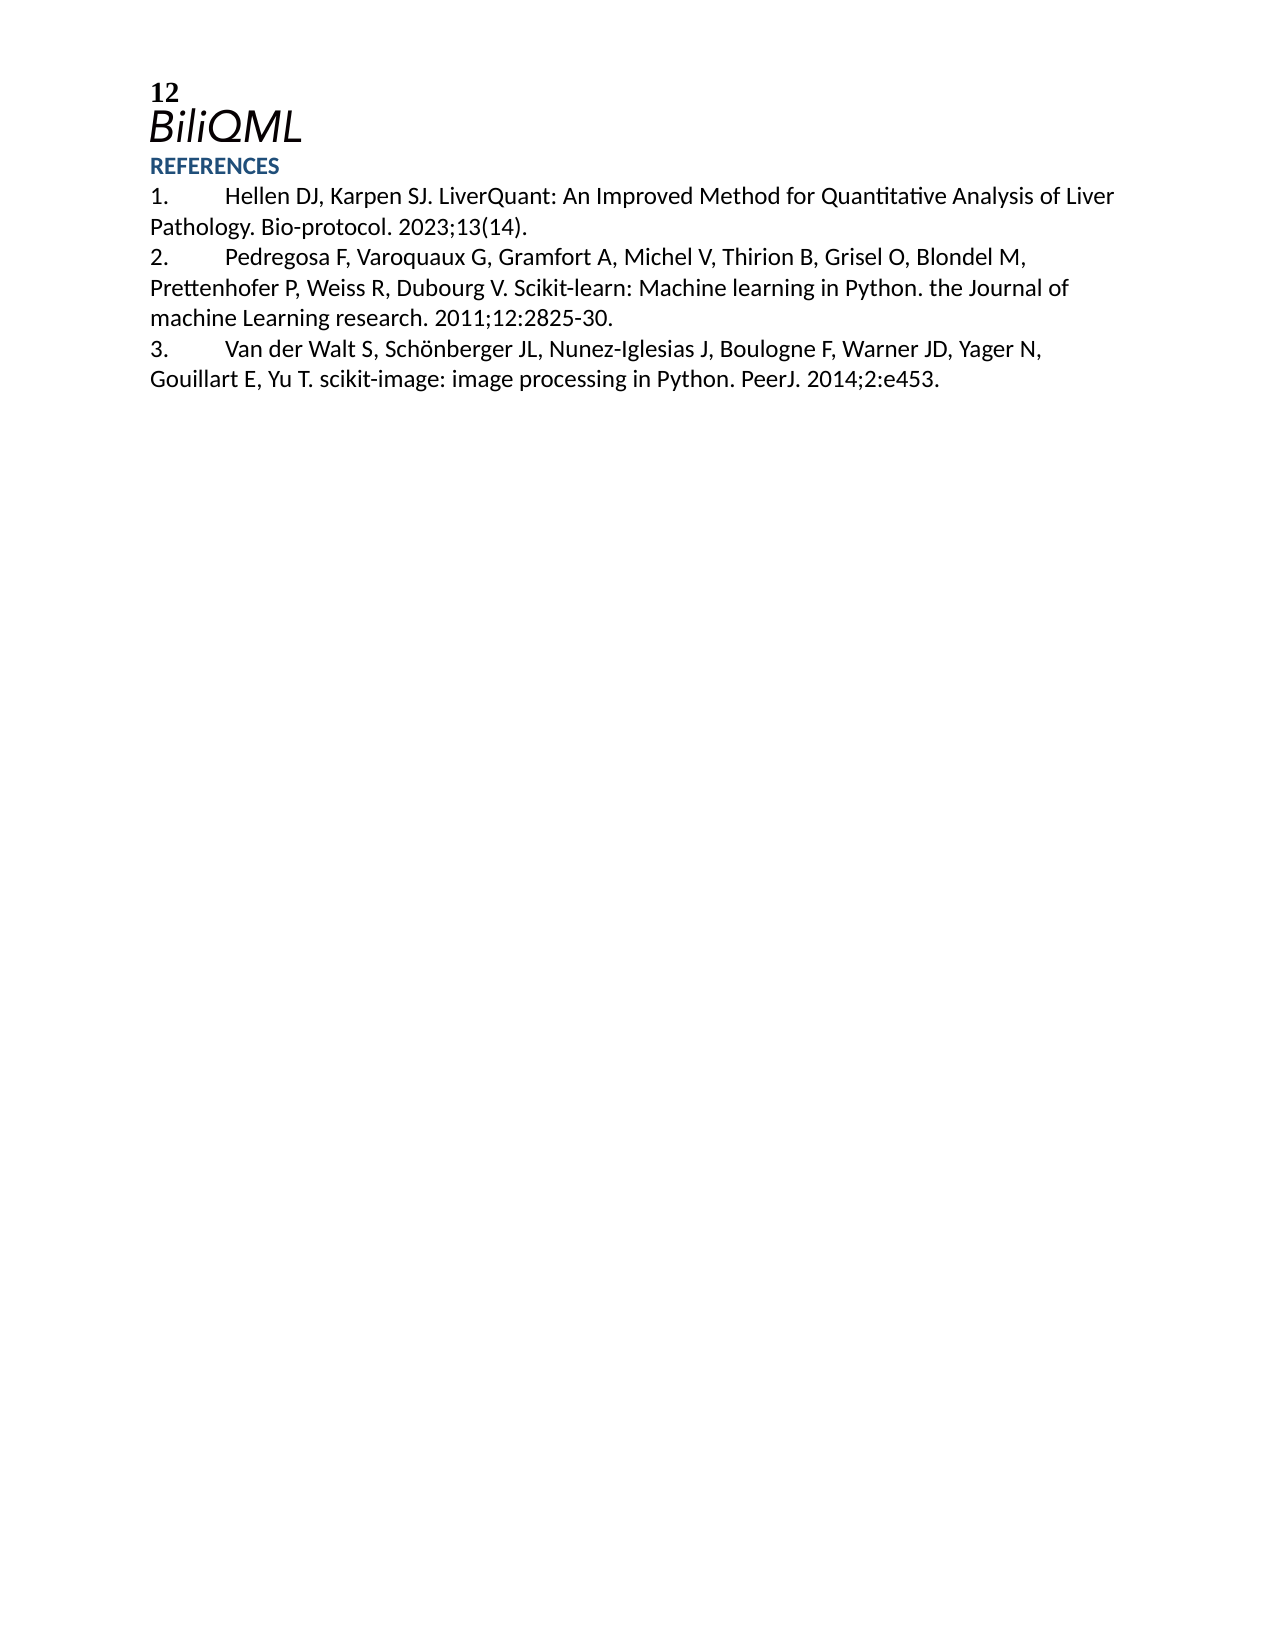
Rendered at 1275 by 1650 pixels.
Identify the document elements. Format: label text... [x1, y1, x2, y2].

text REFERENCES [150, 150, 1125, 181]
text 3. Van der Walt S, Schönberger JL, Nunez-Iglesias J, Boulogne F, Warner JD, Yager N, Gouillart E, Yu T. scikit-image: image processing in Python. PeerJ. 2014;2:e453. [150, 333, 1125, 394]
text 2. Pedregosa F, Varoquaux G, Gramfort A, Michel V, Thirion B, Grisel O, Blondel M, Prettenhofer P, Weiss R, Dubourg V. Scikit-learn: Machine learning in Python. the Journal of machine Learning research. 2011;12:2825-30. [150, 242, 1125, 333]
text 1. Hellen DJ, Karpen SJ. LiverQuant: An Improved Method for Quantitative Analysis of Liver Pathology. Bio-protocol. 2023;13(14). [150, 181, 1125, 242]
picture [150, 108, 302, 142]
